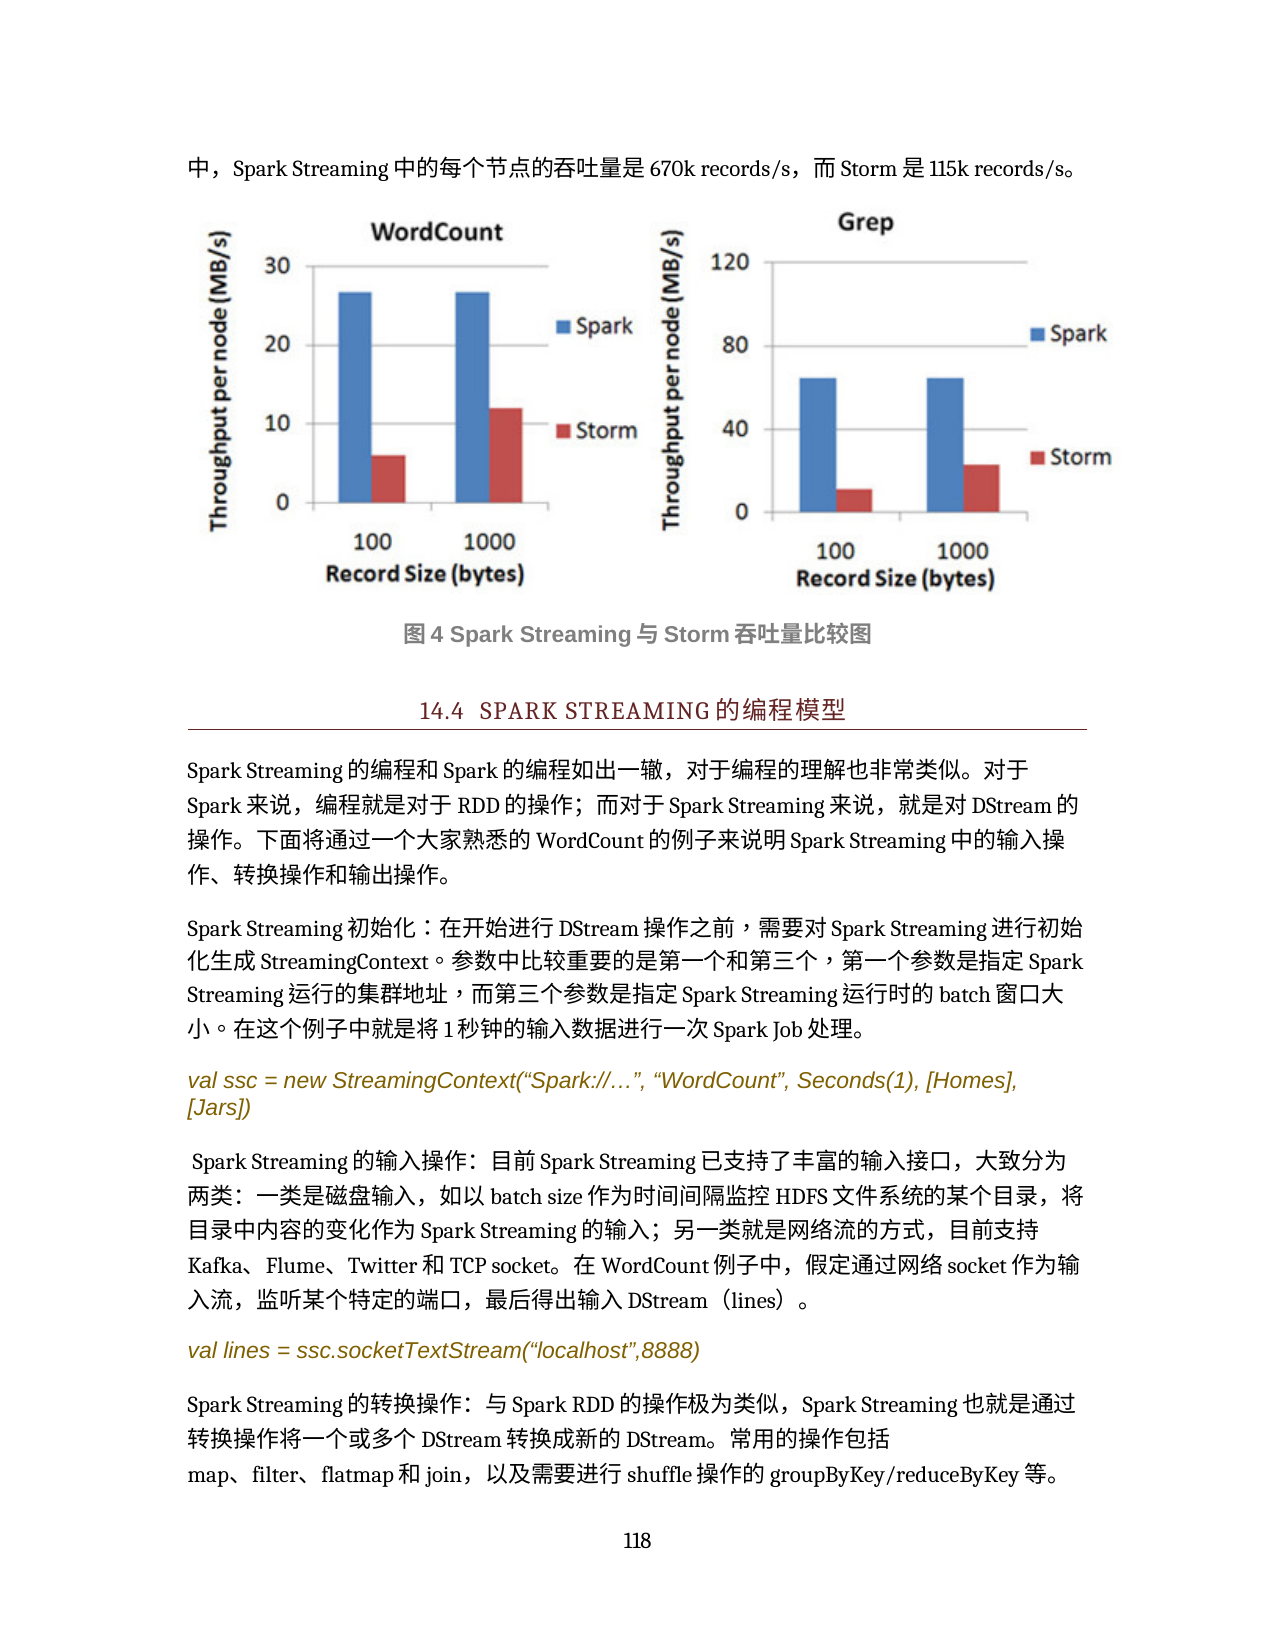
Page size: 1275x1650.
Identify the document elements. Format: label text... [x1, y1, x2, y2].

text Spark Streaming初始化：在开始进行DStream操作之前，需要对Spark Streaming进行初始化生成StreamingContext。参数中比较重要的是第一个和第三个，第一个参数是指定Spark Streaming运行的集群地址，而第三个参数是指定Spark Streaming运行时的batch窗口大小。在这个例子中就是将1秒钟的输入数据进行一次Spark Job处理。 [187, 912, 1087, 1044]
text 图4 Spark Streaming与Storm吞吐量比较图 [187, 616, 1087, 649]
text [187, 1386, 1087, 1489]
text Spark Streaming的输入操作：目前Spark Streaming已支持了丰富的输入接口，大致分为两类：一类是磁盘输入，如以batch size作为时间间隔监控HDFS文件系统的某个目录，将目录中内容的变化作为Spark Streaming的输入；另一类就是网络流的方式，目前支持Kafka、Flume、Twitter和TCP socket。在WordCount例子中，假定通过网络socket作为输入流，监听某个特定的端口，最后得出输入DStream（lines）。 [187, 1143, 1087, 1315]
picture [187, 184, 1125, 595]
text Spark Streaming的编程和Spark的编程如出一辙，对于编程的理解也非常类似。对于Spark来说，编程就是对于RDD的操作；而对于Spark Streaming来说，就是对DStream的操作。下面将通过一个大家熟悉的WordCount的例子来说明Spark Streaming中的输入操作、转换操作和输出操作。 [187, 752, 1087, 890]
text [187, 150, 1087, 184]
text val lines = ssc.socketTextStream(“localhost”,8888) [187, 1337, 1087, 1364]
text val ssc = new StreamingContext(“Spark://…”, “WordCount”, Seconds(1), [Homes], [Jars]) [187, 1067, 1087, 1121]
subtitle Spark Streaming的编程模型 [187, 693, 1087, 730]
